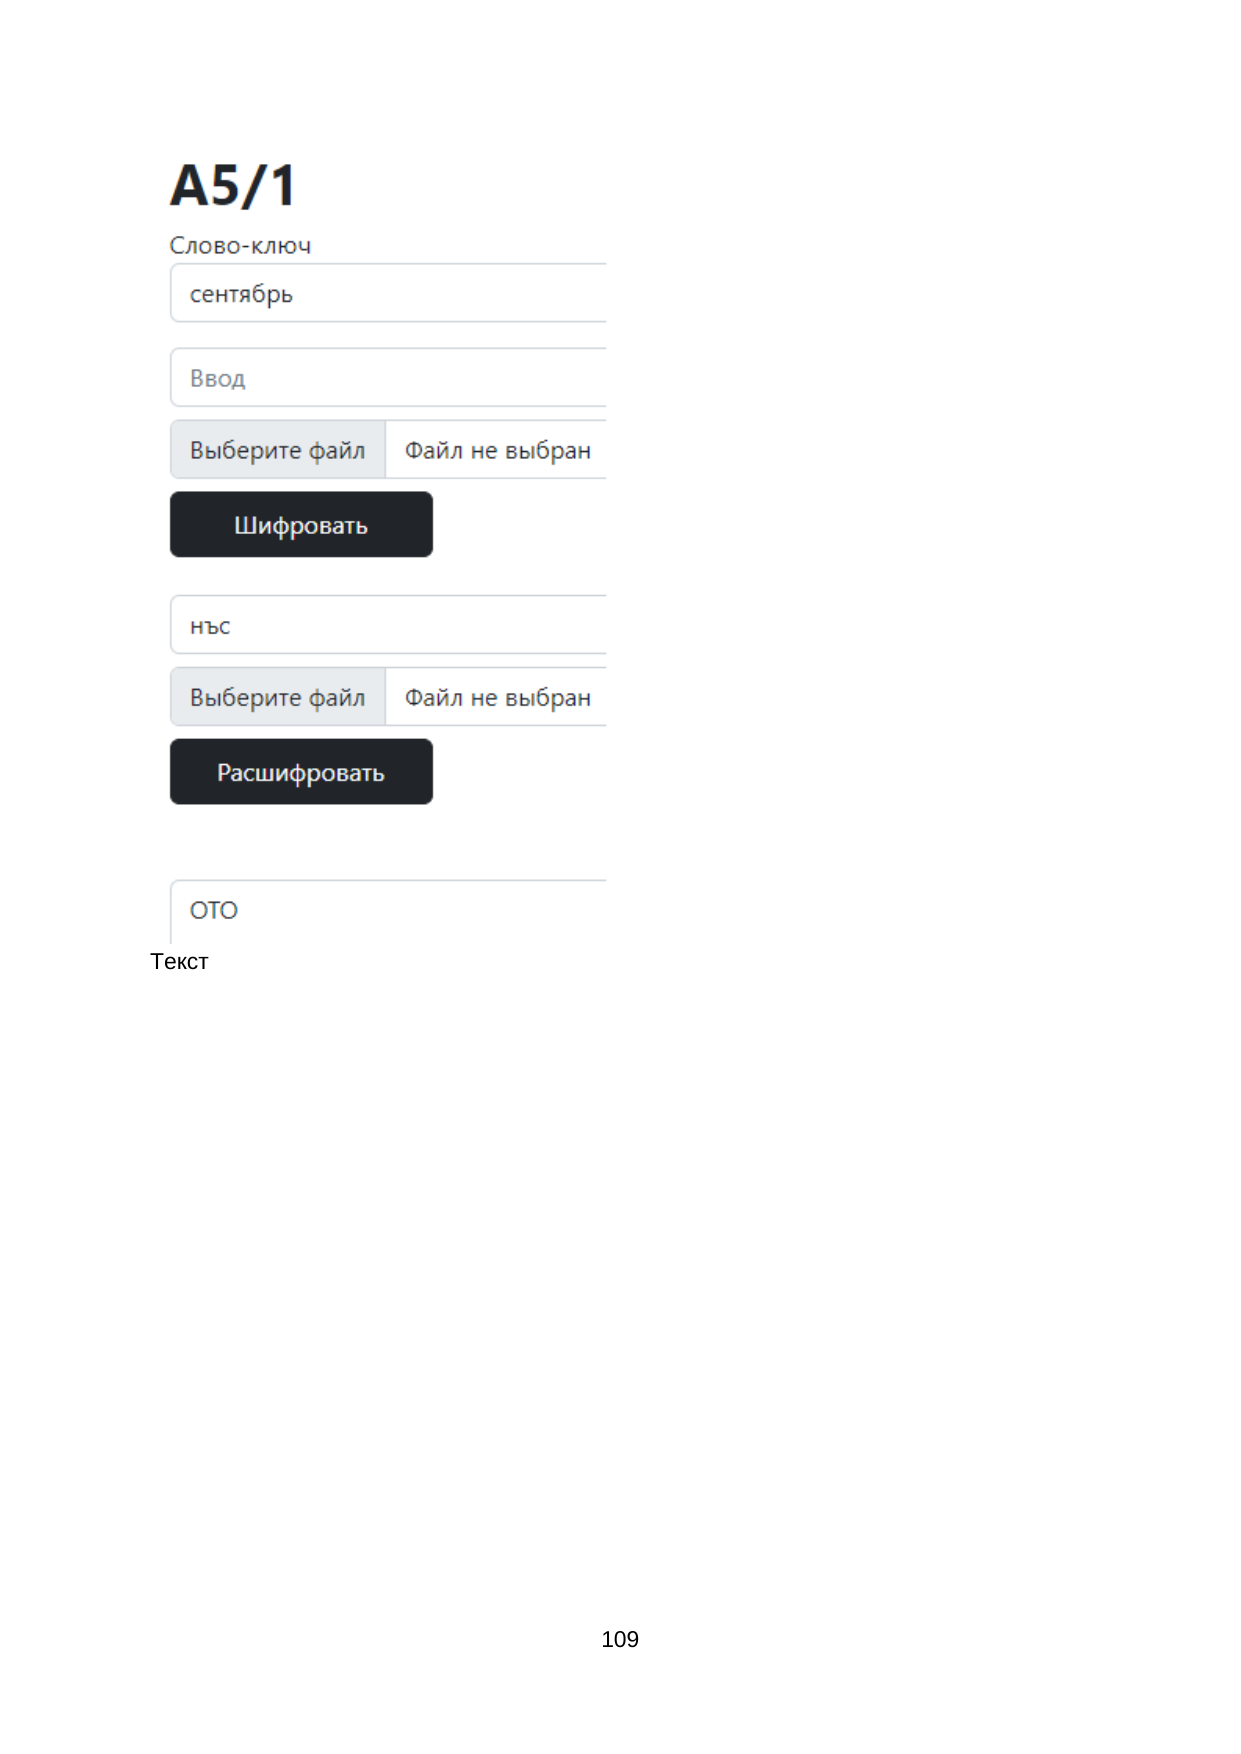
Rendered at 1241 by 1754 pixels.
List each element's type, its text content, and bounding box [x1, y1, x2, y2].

picture [150, 150, 607, 944]
text Текст [150, 948, 1090, 974]
